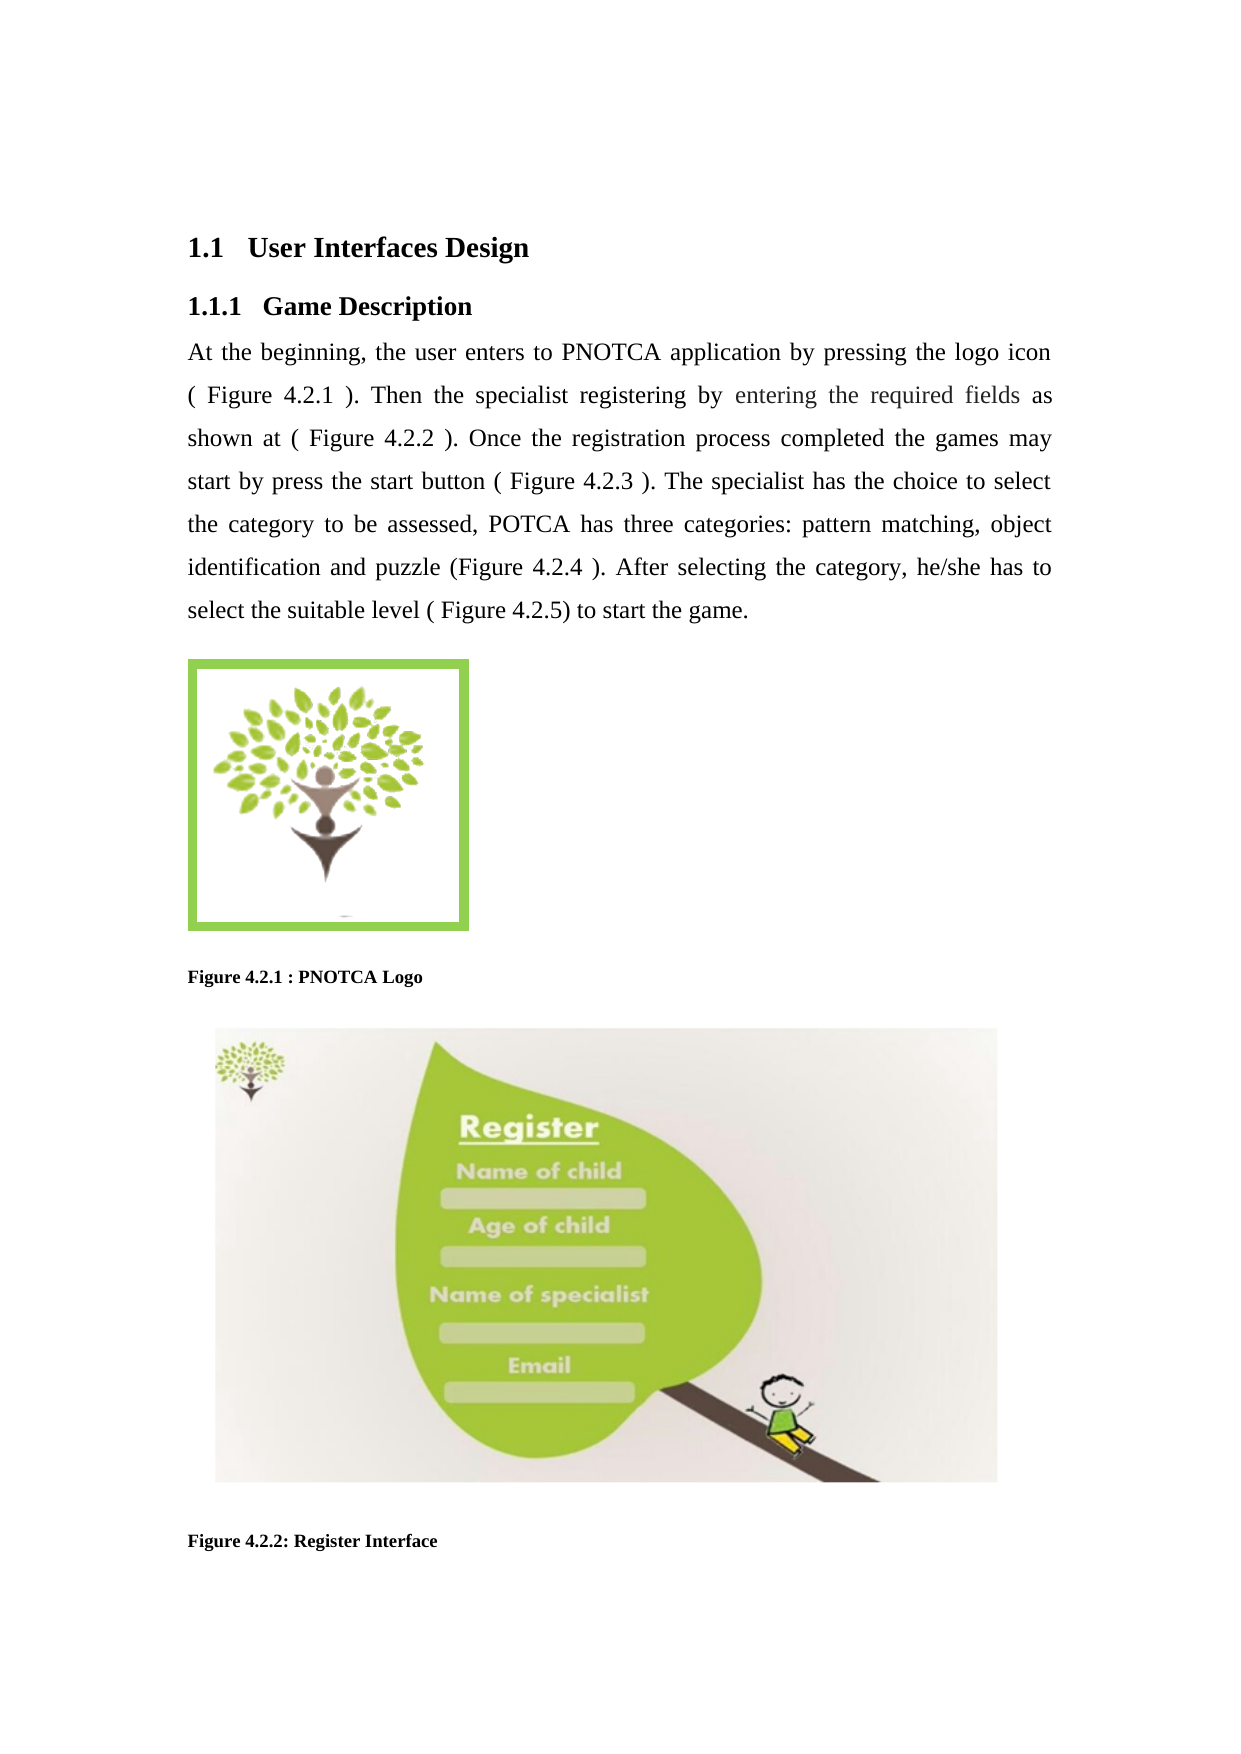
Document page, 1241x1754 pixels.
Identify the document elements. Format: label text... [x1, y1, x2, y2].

picture [187, 1008, 1053, 1496]
text Figure ‎4.2.2: Register Interface [187, 1530, 1053, 1552]
text Figure ‎4.2.1 : PNOTCA Logo [187, 966, 1053, 988]
subtitle User Interfaces Design [187, 231, 1053, 264]
picture [197, 669, 459, 922]
text At the beginning, the user enters to PNOTCA application by pressing the logo icon ( Figure ‎4.2.1 ). Then the specialist registering by entering the required fields as shown at ( Figure ‎4.2.2 ). Once the registration process completed the games may start by press the start button ( Figure ‎4.2.3 ). The specialist has the choice to select the category to be assessed, POTCA has three categories: pattern matching, object identification and puzzle (Figure ‎4.2.4 ). After selecting the category, he/she has to select the suitable level ( Figure ‎4.2.5) to start the game. [187, 337, 1053, 624]
subtitle Game Description [187, 290, 1053, 321]
